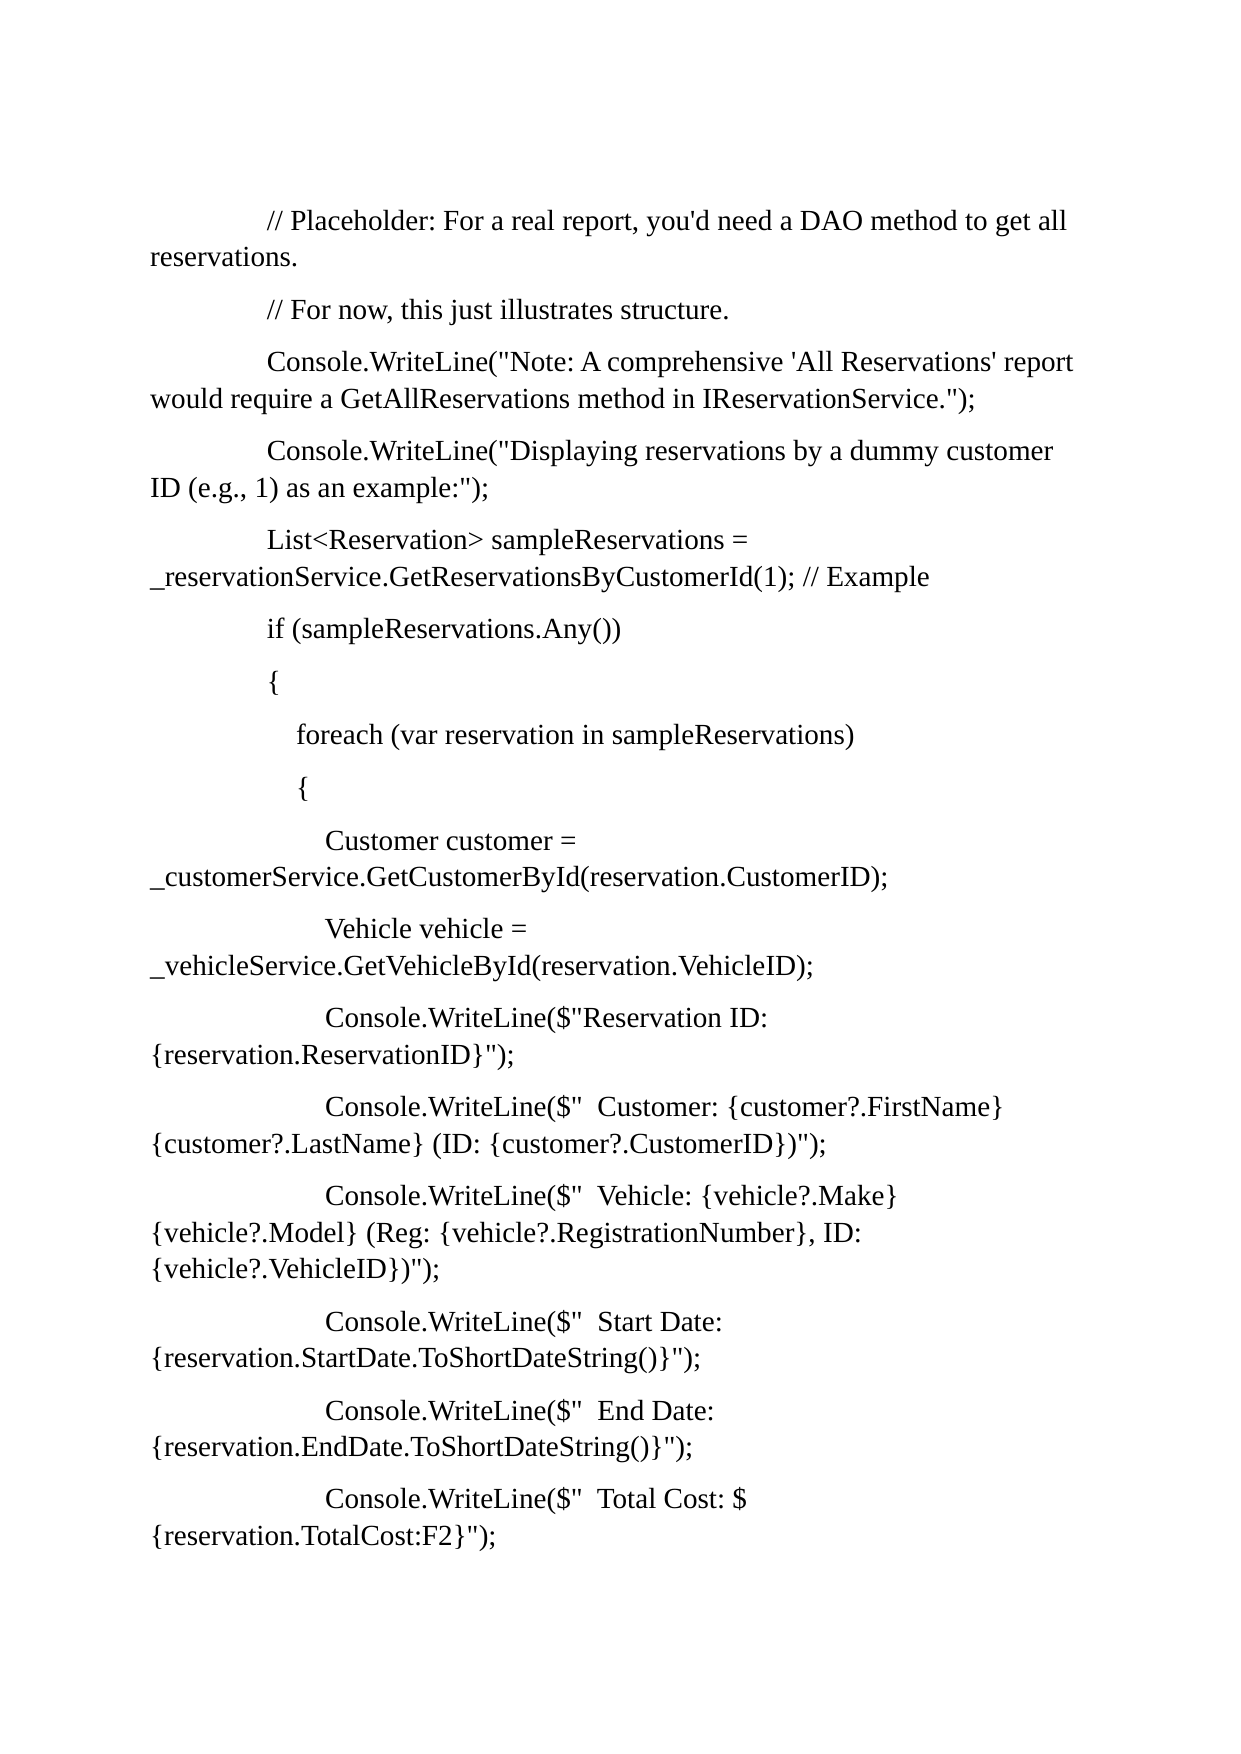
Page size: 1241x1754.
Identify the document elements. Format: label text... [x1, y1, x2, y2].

text // Placeholder: For a real report, you'd need a DAO method to get all reservations. [150, 203, 1090, 272]
text Console.WriteLine($" Customer: {customer?.FirstName} {customer?.LastName} (ID: {customer?.CustomerID})"); [150, 1089, 1090, 1159]
text Customer customer = _customerService.GetCustomerById(reservation.CustomerID); [150, 823, 1090, 892]
text { [150, 664, 1090, 698]
text Console.WriteLine("Displaying reservations by a dummy customer ID (e.g., 1) as an example:"); [150, 433, 1090, 503]
text Console.WriteLine($" Start Date: {reservation.StartDate.ToShortDateString()}"); [150, 1304, 1090, 1373]
text List<Reservation> sampleReservations = _reservationService.GetReservationsByCustomerId(1); // Example [150, 522, 1090, 592]
text Console.WriteLine($" End Date: {reservation.EndDate.ToShortDateString()}"); [150, 1393, 1090, 1462]
text // For now, this just illustrates structure. [150, 292, 1090, 325]
text Console.WriteLine($"Reservation ID: {reservation.ReservationID}"); [150, 1001, 1090, 1070]
text Console.WriteLine("Note: A comprehensive 'All Reservations' report would require a GetAllReservations method in IReservationService."); [150, 344, 1090, 414]
text foreach (var reservation in sampleReservations) [150, 717, 1090, 751]
text if (sampleReservations.Any()) [150, 611, 1090, 645]
text Vehicle vehicle = _vehicleService.GetVehicleById(reservation.VehicleID); [150, 912, 1090, 981]
text Console.WriteLine($" Total Cost: ${reservation.TotalCost:F2}"); [150, 1482, 1090, 1551]
text Console.WriteLine($" Vehicle: {vehicle?.Make} {vehicle?.Model} (Reg: {vehicle?.RegistrationNumber}, ID: {vehicle?.VehicleID})"); [150, 1178, 1090, 1284]
text { [150, 770, 1090, 803]
